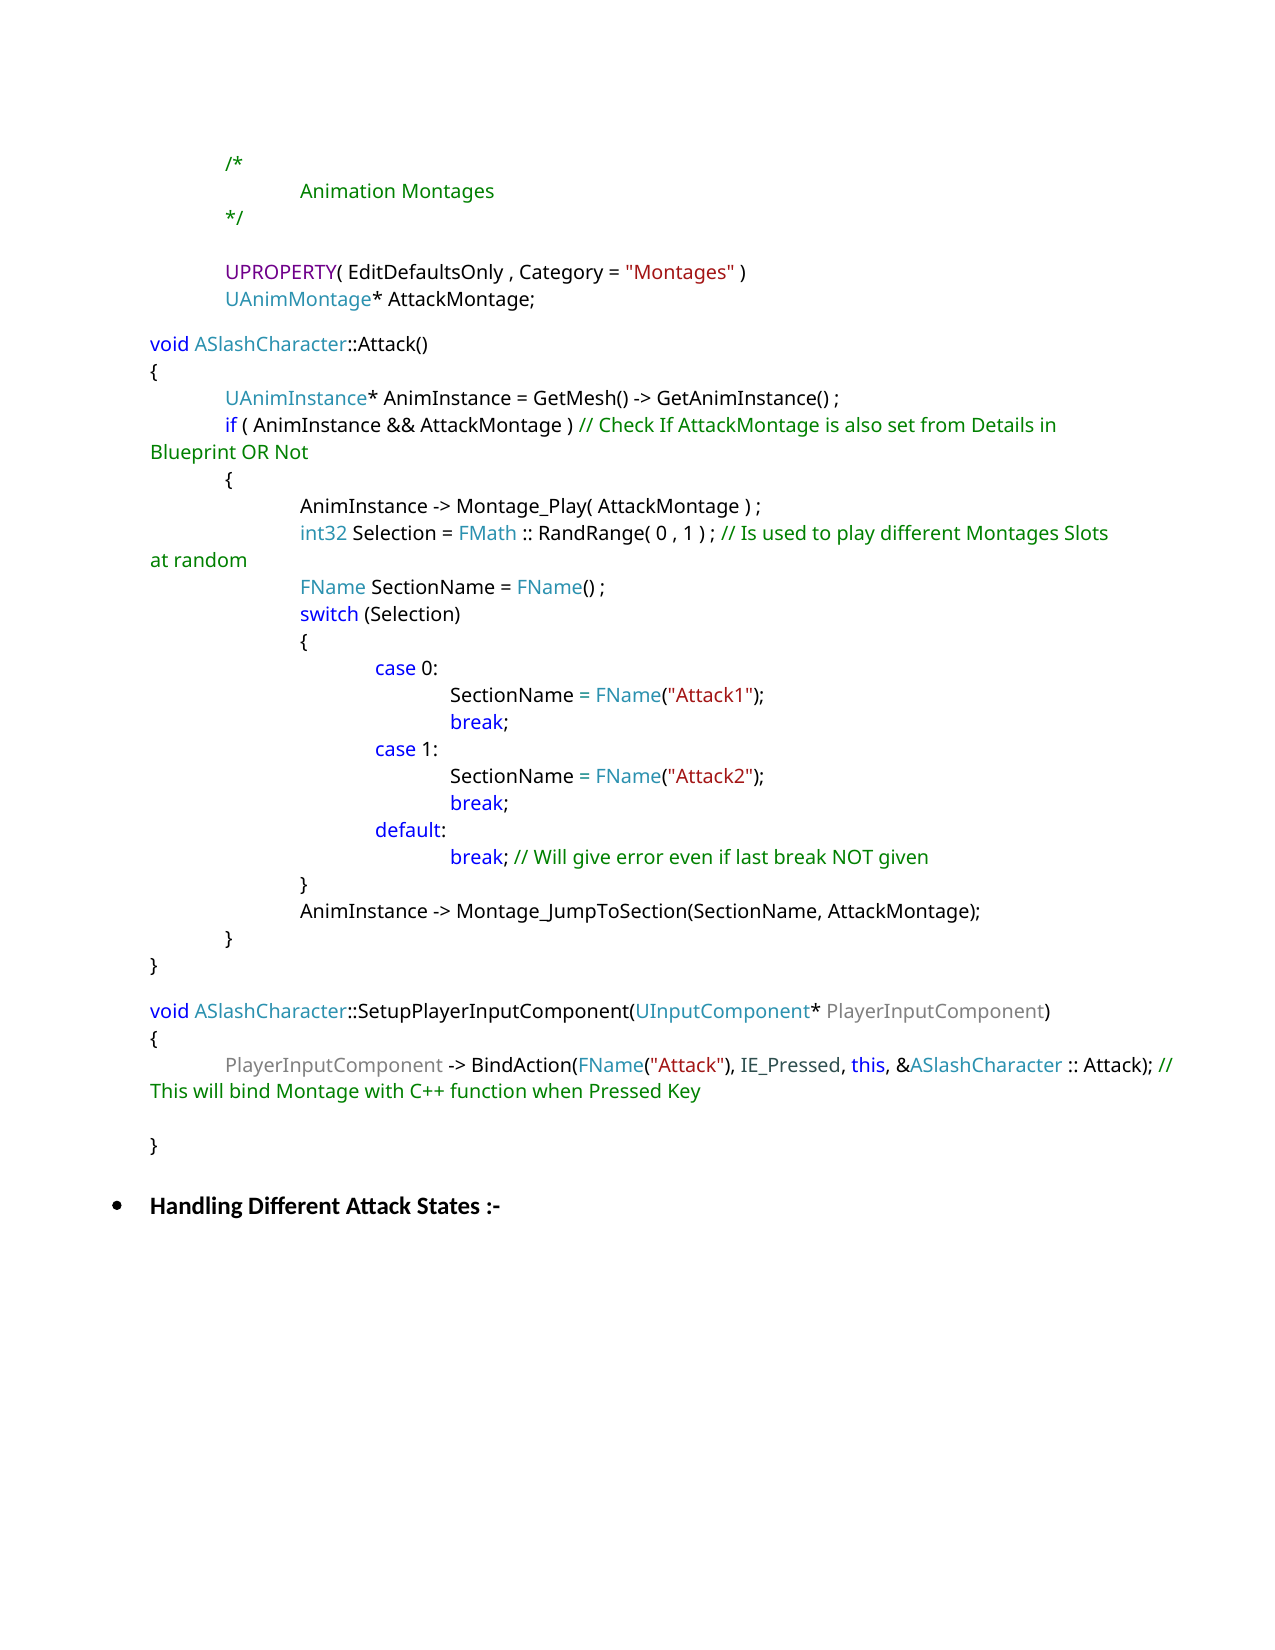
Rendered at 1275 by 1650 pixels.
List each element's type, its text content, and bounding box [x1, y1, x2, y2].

text { [150, 358, 1125, 384]
text break; // Will give error even if last break NOT given [150, 843, 1125, 870]
text SectionName = FName("Attack2"); [150, 762, 1125, 789]
text default: [150, 816, 1125, 843]
text AnimInstance -> Montage_Play( AttackMontage ) ; [150, 492, 1125, 519]
text UPROPERTY( EditDefaultsOnly , Category = "Montages" ) [150, 258, 1125, 285]
text FName SectionName = FName() ; [150, 573, 1125, 600]
text case 1: [150, 735, 1125, 762]
text switch (Selection) [150, 600, 1125, 627]
text int32 Selection = FMath :: RandRange( 0 , 1 ) ; // Is used to play different Montages Slots at random [150, 519, 1125, 573]
text } [150, 870, 1125, 897]
text SectionName = FName("Attack1"); [150, 681, 1125, 708]
text void ASlashCharacter::SetupPlayerInputComponent(UInputComponent* PlayerInputComponent) [150, 997, 1125, 1024]
text UAnimInstance* AnimInstance = GetMesh() -> GetAnimInstance() ; [150, 384, 1125, 412]
text { [150, 1024, 1125, 1051]
list } [150, 1132, 1125, 1159]
list Handling Different Attack States :- [112, 1190, 1125, 1220]
text Animation Montages [150, 177, 1125, 204]
text */ [150, 204, 1125, 231]
text break; [150, 708, 1125, 735]
text void ASlashCharacter::Attack() [150, 331, 1125, 358]
text AnimInstance -> Montage_JumpToSection(SectionName, AttackMontage); [150, 897, 1125, 924]
text break; [150, 789, 1125, 816]
text if ( AnimInstance && AttackMontage ) // Check If AttackMontage is also set from Details in Blueprint OR Not [150, 412, 1125, 466]
text /* [150, 150, 1125, 177]
list UAnimMontage* AttackMontage; [150, 285, 1125, 312]
list } [150, 951, 1125, 978]
text } [150, 924, 1125, 951]
text case 0: [150, 654, 1125, 681]
text { [150, 627, 1125, 654]
text PlayerInputComponent -> BindAction(FName("Attack"), IE_Pressed, this, &ASlashCharacter :: Attack); // This will bind Montage with C++ function when Pressed Key [150, 1051, 1200, 1105]
text { [150, 466, 1125, 492]
